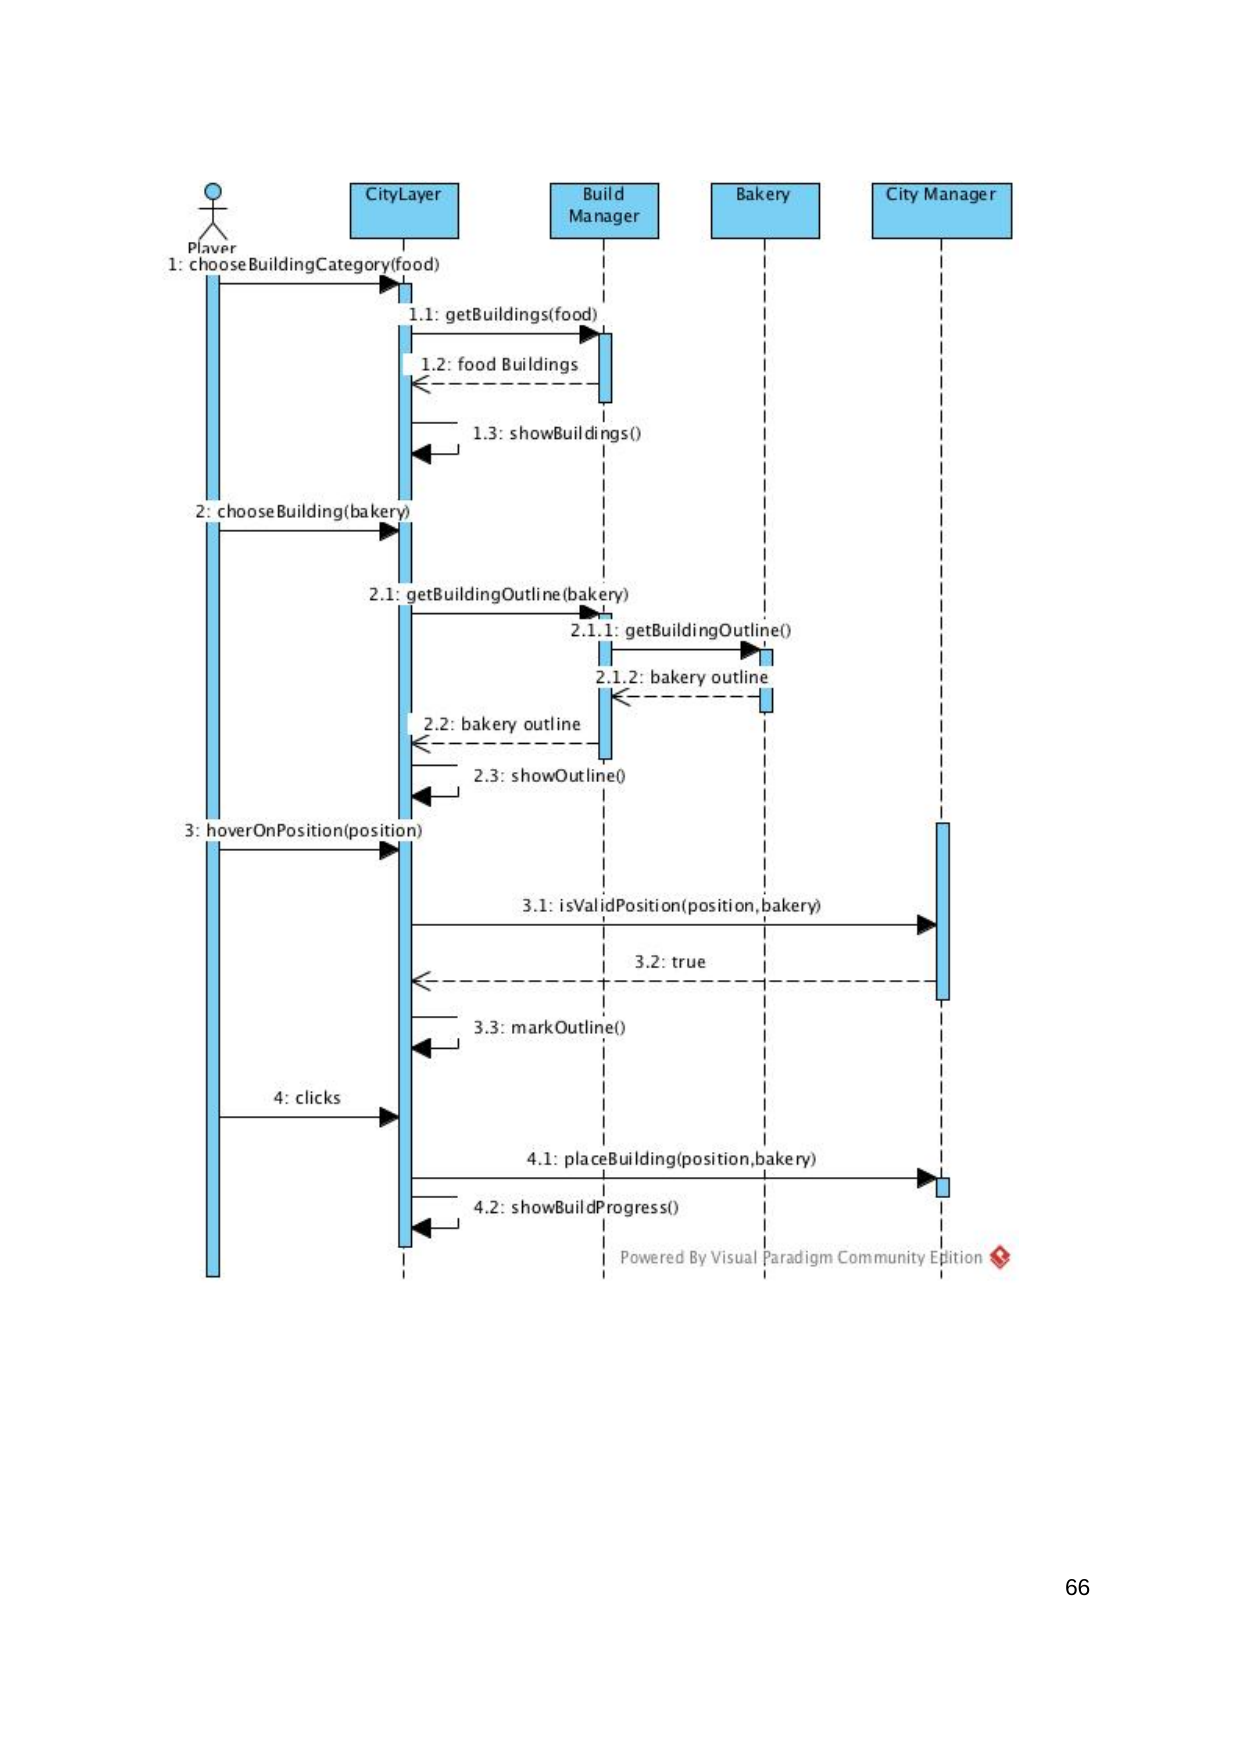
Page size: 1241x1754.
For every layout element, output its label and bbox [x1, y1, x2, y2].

picture [150, 180, 1019, 1284]
